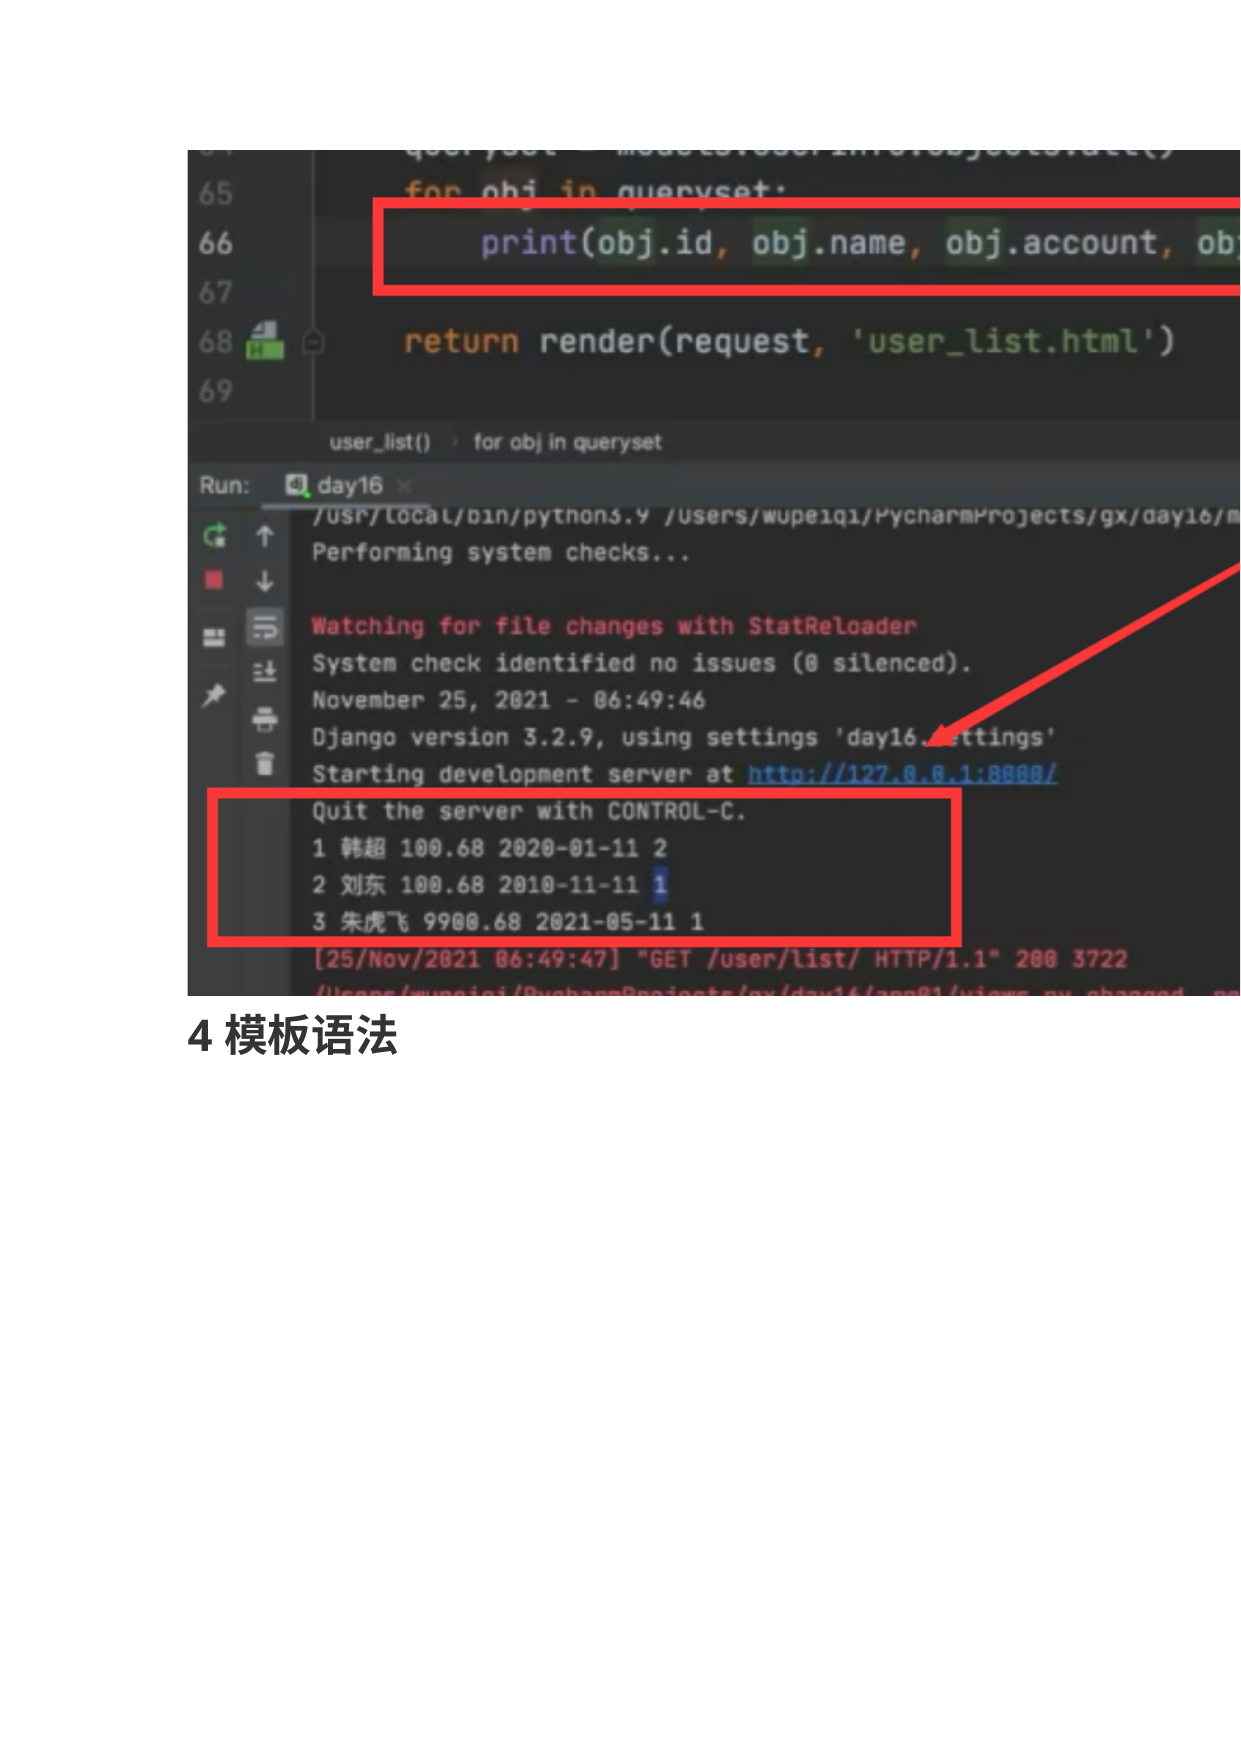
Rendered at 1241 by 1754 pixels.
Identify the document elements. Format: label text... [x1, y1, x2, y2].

text 4 模板语法 [187, 1000, 1053, 1064]
picture [187, 150, 1241, 996]
